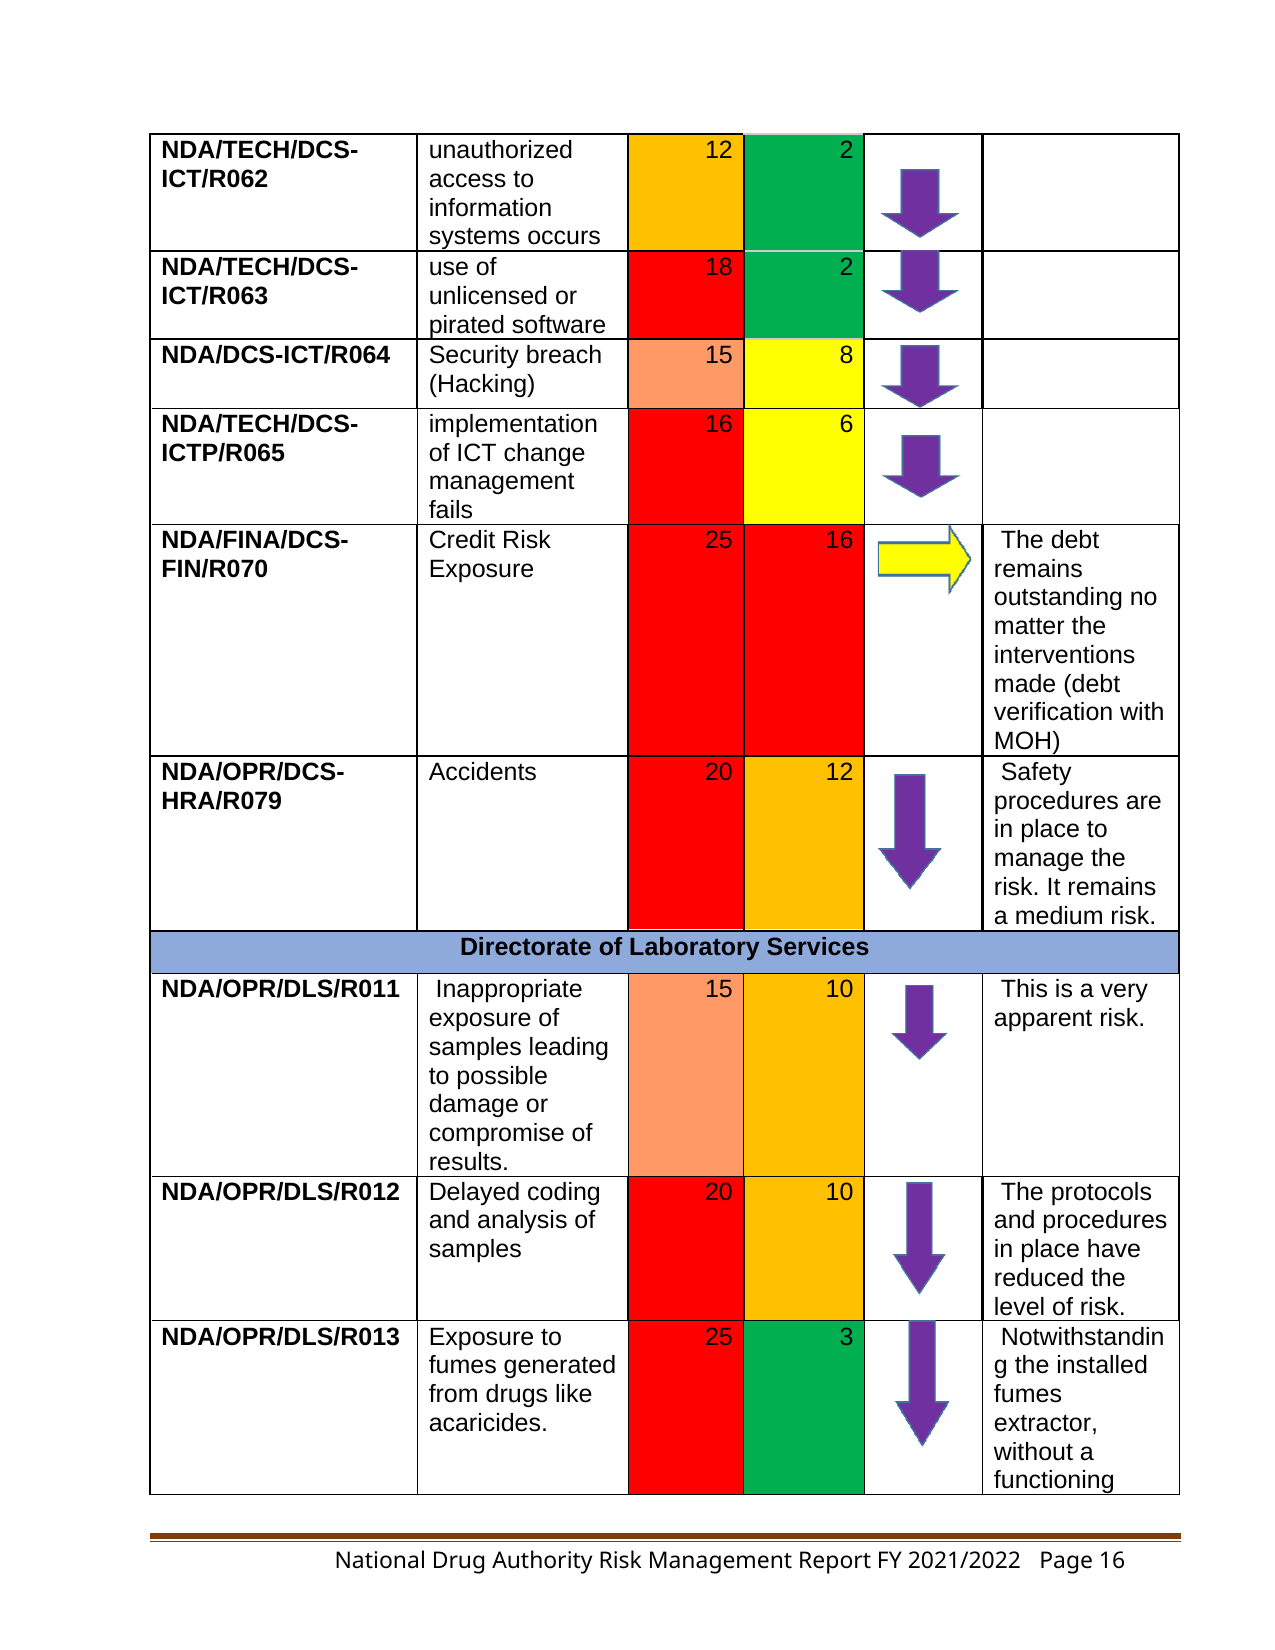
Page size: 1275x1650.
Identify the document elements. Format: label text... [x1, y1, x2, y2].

table_cell Security breach (Hacking) [418, 340, 627, 408]
table_cell [984, 252, 1178, 338]
table_cell 12 [745, 757, 863, 929]
table_cell 15 [629, 974, 743, 1176]
table_cell [865, 1177, 981, 1320]
table_cell Accidents [418, 757, 627, 929]
picture [892, 1182, 946, 1296]
table_cell [865, 252, 981, 338]
table_cell 15 [629, 340, 743, 408]
table_cell 25 [629, 525, 743, 755]
table_cell The debt remains outstanding no matter the interventions made (debt verification with MOH) [984, 525, 1178, 755]
picture [877, 523, 972, 596]
table_cell Safety procedures are in place to manage the risk. It remains a medium risk. [984, 757, 1178, 929]
table_cell use of unlicensed or pirated software [418, 252, 627, 338]
table_cell [865, 525, 981, 755]
table_cell 10 [744, 974, 864, 1176]
table_cell NDA/OPR/DLS/R013 [151, 1321, 417, 1494]
table_cell 2 [745, 135, 863, 250]
table_cell 20 [629, 757, 743, 929]
table_cell 2 [745, 252, 863, 338]
table_cell Inappropriate exposure of samples leading to possible damage or compromise of results. [418, 974, 628, 1176]
table_cell NDA/DCS-ICT/R064 [151, 340, 416, 408]
picture [880, 169, 961, 238]
picture [881, 435, 962, 498]
table_cell [984, 135, 1178, 250]
picture [890, 985, 948, 1060]
table_cell NDA/TECH/DCS-ICT/R062 [151, 135, 416, 250]
picture [880, 250, 961, 313]
table_cell The protocols and procedures in place have reduced the level of risk. [984, 1177, 1178, 1320]
table_cell [865, 409, 982, 524]
table_cell NDA/FINA/DCS-FIN/R070 [151, 525, 416, 755]
table_cell [865, 340, 981, 408]
table_cell 3 [744, 1321, 864, 1494]
table_cell 6 [744, 409, 864, 524]
table_cell This is a very apparent risk. [983, 974, 1179, 1176]
table_cell [865, 1321, 982, 1494]
table_cell [983, 409, 1179, 524]
table_cell 8 [745, 340, 863, 408]
table_cell unauthorized access to information systems occurs [418, 135, 627, 250]
table_cell Credit Risk Exposure [418, 525, 627, 755]
picture [880, 345, 961, 408]
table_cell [983, 1321, 1179, 1494]
table_cell 16 [629, 409, 743, 524]
picture [894, 1320, 950, 1448]
table_cell Delayed coding and analysis of samples [418, 1177, 627, 1320]
table_cell NDA/TECH/DCS-ICT/R063 [151, 252, 416, 338]
table_cell NDA/OPR/DLS/R012 [151, 1177, 416, 1320]
table_cell [984, 340, 1178, 408]
table_cell NDA/OPR/DCS-HRA/R079 [151, 757, 416, 929]
table_cell NDA/OPR/DLS/R011 [151, 974, 417, 1176]
table_cell [865, 135, 981, 250]
table_cell NDA/TECH/DCS-ICTP/R065 [151, 409, 417, 524]
table_cell 12 [629, 135, 743, 250]
table_cell 25 [629, 1321, 743, 1494]
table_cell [418, 1321, 628, 1494]
table_cell Directorate of Laboratory Services [151, 932, 1178, 973]
table_cell implementation of ICT change management fails [418, 409, 628, 524]
table_cell 16 [745, 525, 863, 755]
picture [877, 774, 942, 891]
table_cell [865, 974, 982, 1176]
table_cell 20 [629, 1177, 743, 1320]
table_cell 18 [629, 252, 743, 338]
table_cell [865, 757, 981, 929]
table_cell 10 [745, 1177, 863, 1320]
